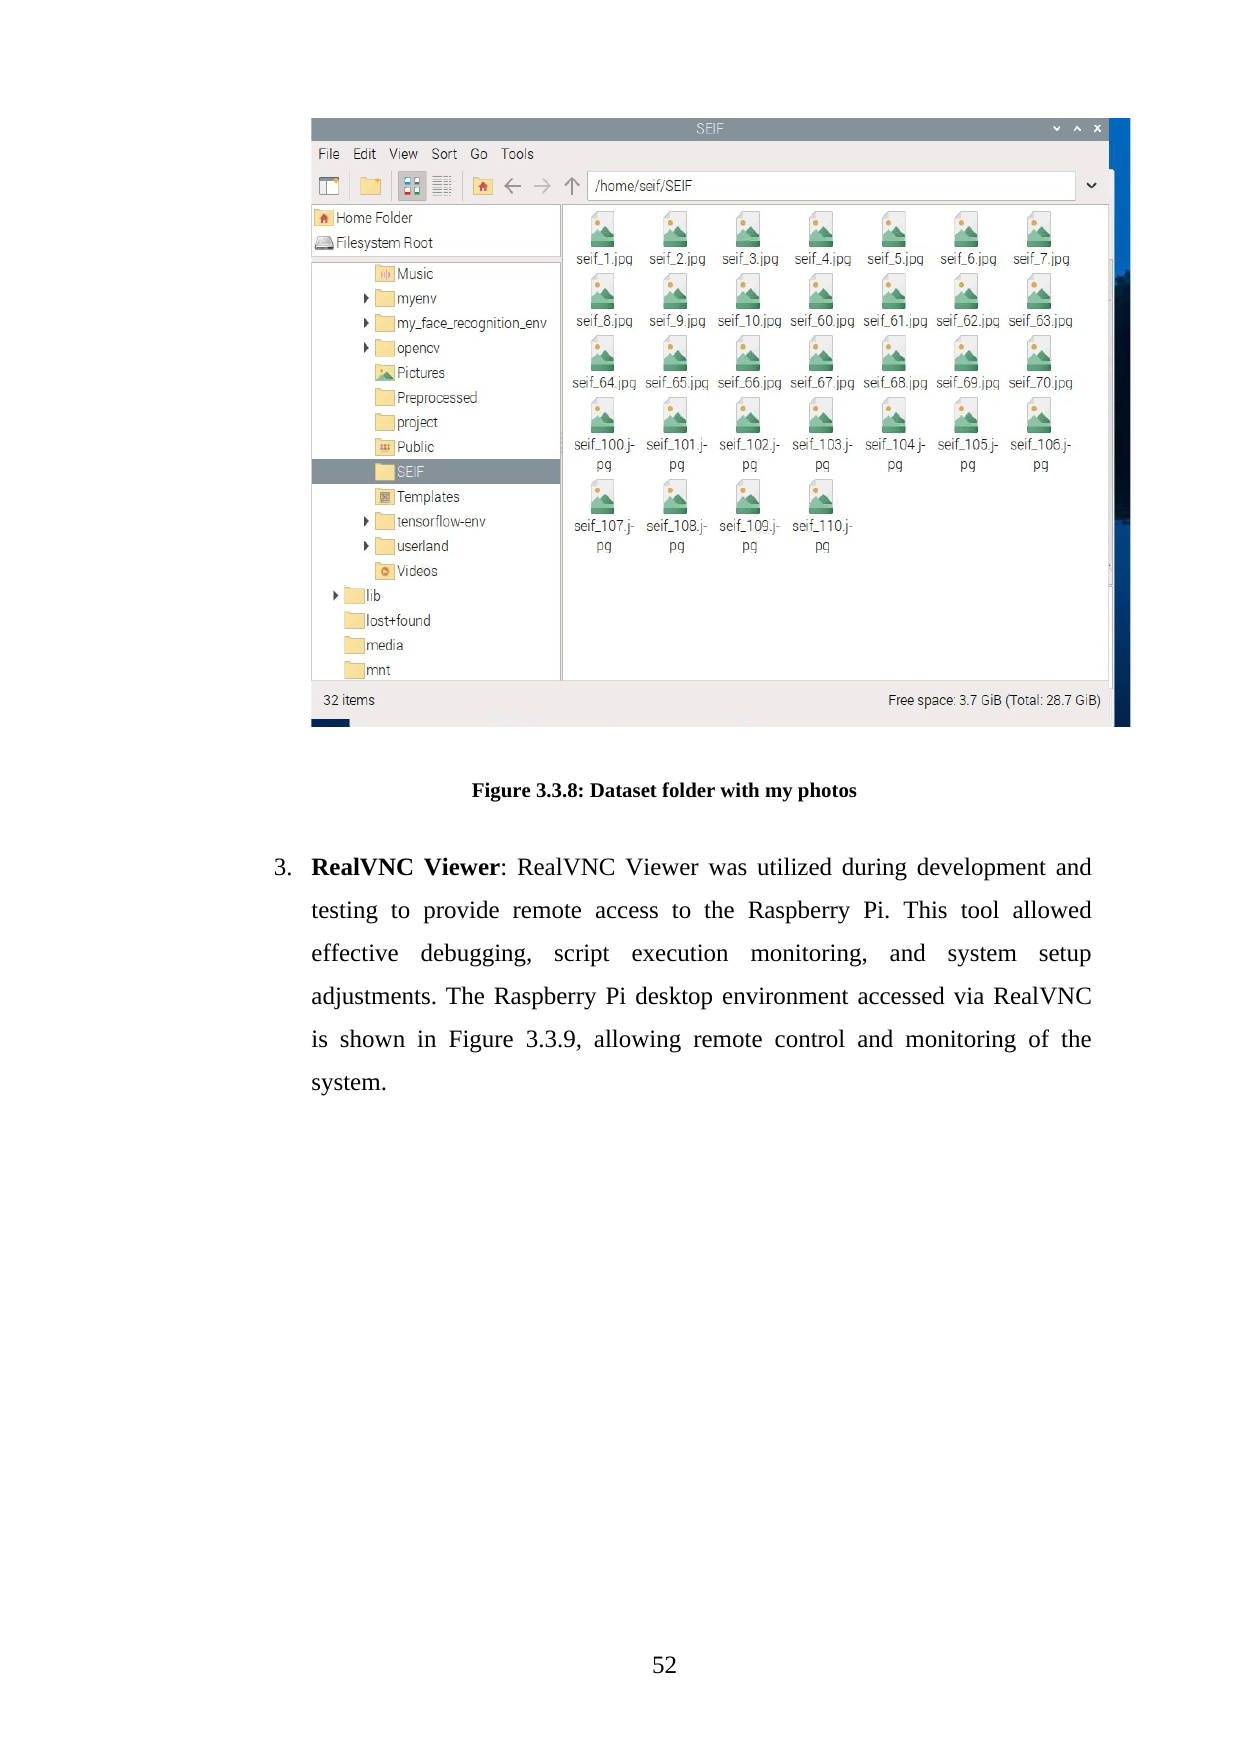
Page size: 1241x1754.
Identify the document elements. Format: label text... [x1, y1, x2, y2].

picture [311, 118, 1131, 727]
list RealVNC Viewer: RealVNC Viewer was utilized during development and testing to provide remote access to the Raspberry Pi. This tool allowed effective debugging, script execution monitoring, and system setup adjustments. The Raspberry Pi desktop environment accessed via RealVNC is shown in Figure 3.3.9, allowing remote control and monitoring of the system. [274, 852, 1092, 1096]
text Figure 3.3.8: Dataset folder with my photos [236, 778, 1092, 802]
